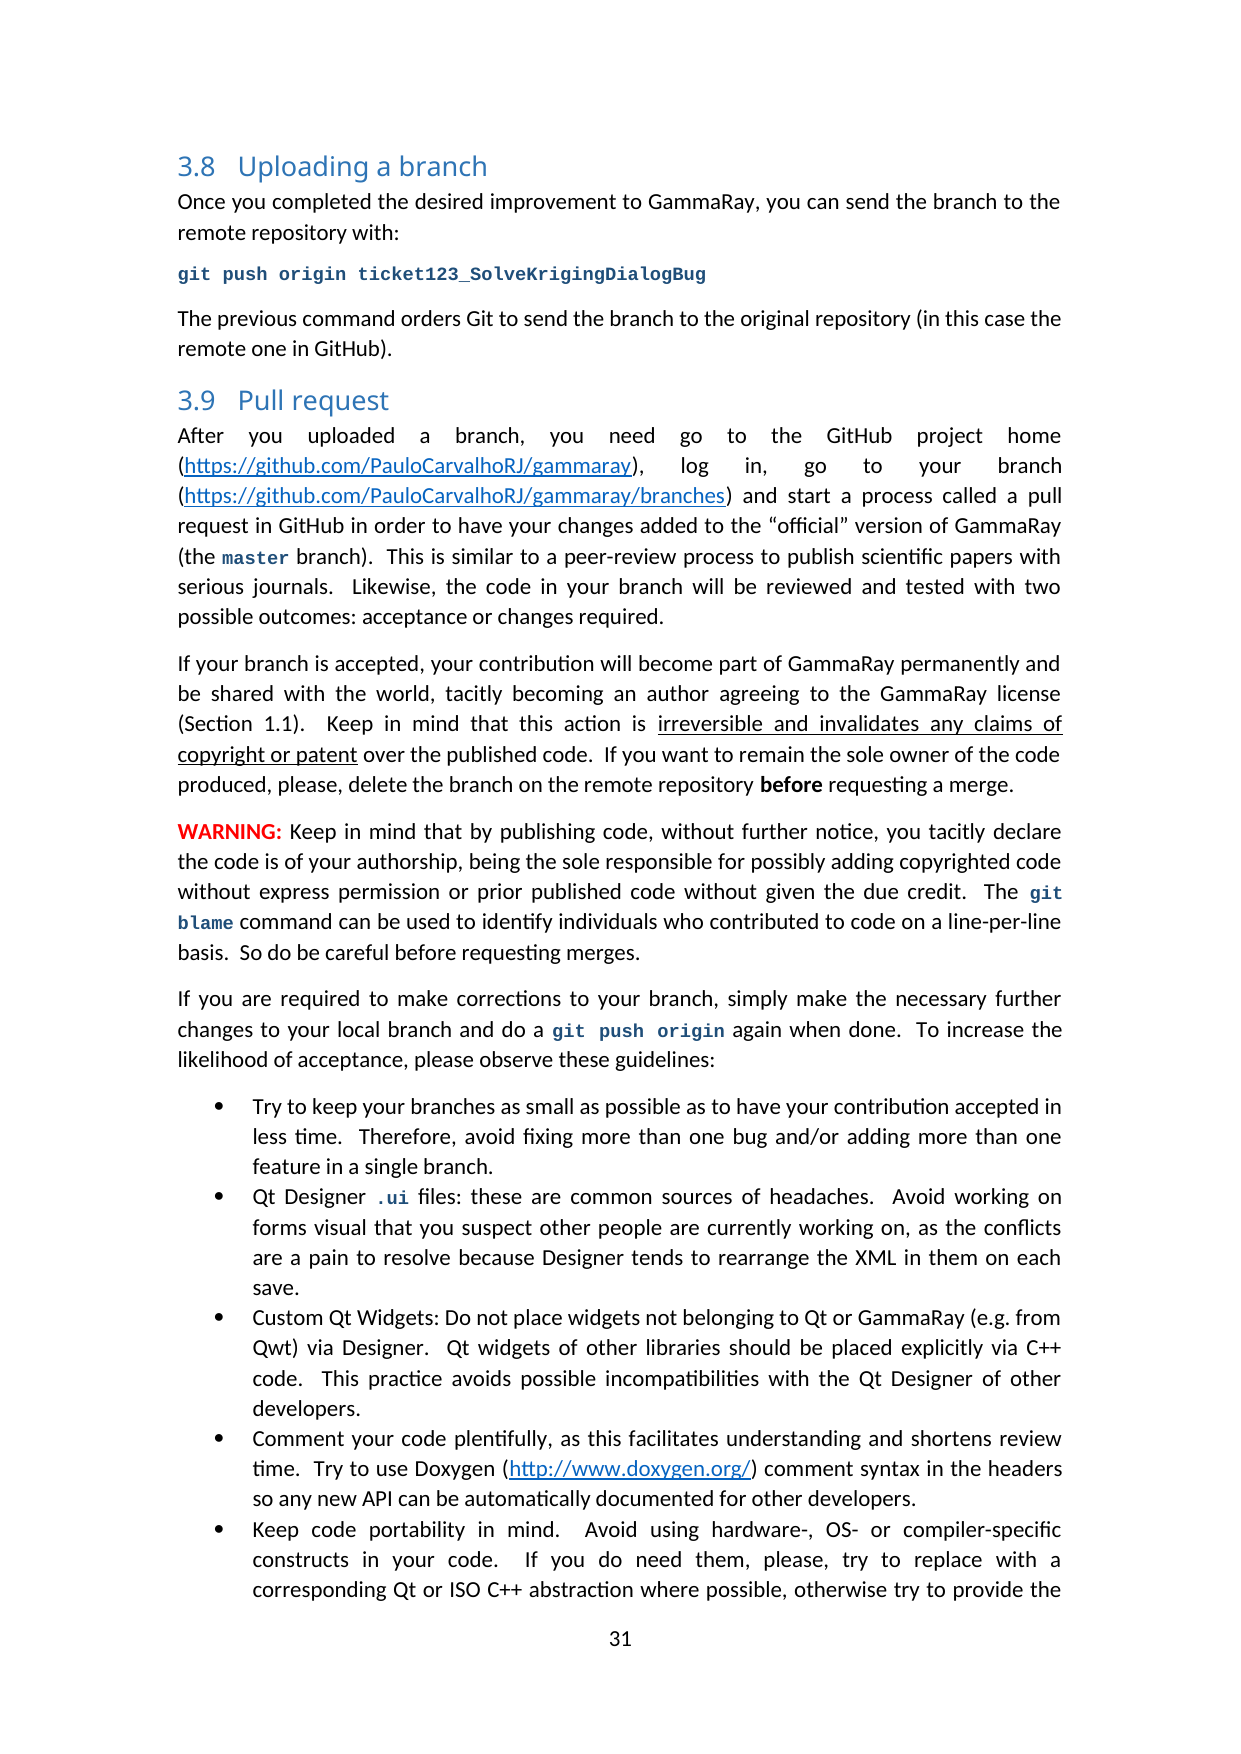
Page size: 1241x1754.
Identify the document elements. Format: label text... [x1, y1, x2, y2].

text If your branch is accepted, your contribution will become part of GammaRay permanently and be shared with the world, tacitly becoming an author agreeing to the GammaRay license (Section 1.1). Keep in mind that this action is irreversible and invalidates any claims of copyright or patent over the published code. If you want to remain the sole owner of the code produced, please, delete the branch on the remote repository before requesting a merge. [177, 649, 1063, 798]
list Comment your code plentifully, as this facilitates understanding and shortens review time. Try to use Doxygen (http://www.doxygen.org/) comment syntax in the headers so any new API can be automatically documented for other developers. [215, 1424, 1063, 1512]
subtitle Uploading a branch [177, 148, 1063, 184]
text After you uploaded a branch, you need go to the GitHub project home (https://github.com/PauloCarvalhoRJ/gammaray), log in, go to your branch (https://github.com/PauloCarvalhoRJ/gammaray/branches) and start a process called a pull request in GitHub in order to have your changes added to the “official” version of GammaRay (the master branch). This is similar to a peer-review process to publish scientific papers with serious journals. Likewise, the code in your branch will be reviewed and tested with two possible outcomes: acceptance or changes required. [177, 421, 1063, 630]
text git push origin ticket123_SolveKrigingDialogBug [177, 264, 1063, 286]
list Qt Designer .ui files: these are common sources of headaches. Avoid working on forms visual that you suspect other people are currently working on, as the conflicts are a pain to resolve because Designer tends to rearrange the XML in them on each save. [215, 1182, 1063, 1301]
text Once you completed the desired improvement to GammaRay, you can send the branch to the remote repository with: [177, 187, 1063, 246]
subtitle Pull request [177, 381, 1063, 418]
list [215, 1515, 1063, 1603]
text If you are required to make corrections to your branch, simply make the necessary further changes to your local branch and do a git push origin again when done. To increase the likelihood of acceptance, please observe these guidelines: [177, 984, 1063, 1073]
list Custom Qt Widgets: Do not place widgets not belonging to Qt or GammaRay (e.g. from Qwt) via Designer. Qt widgets of other libraries should be placed explicitly via C++ code. This practice avoids possible incompatibilities with the Qt Designer of other developers. [215, 1303, 1063, 1422]
list Try to keep your branches as small as possible as to have your contribution accepted in less time. Therefore, avoid fixing more than one bug and/or adding more than one feature in a single branch. [215, 1092, 1063, 1180]
text The previous command orders Git to send the branch to the original repository (in this case the remote one in GitHub). [177, 304, 1063, 362]
text WARNING: Keep in mind that by publishing code, without further notice, you tacitly declare the code is of your authorship, being the sole responsible for possibly adding copyrighted code without express permission or prior published code without given the due credit. The git blame command can be used to identify individuals who contributed to code on a line-per-line basis. So do be careful before requesting merges. [177, 817, 1063, 966]
